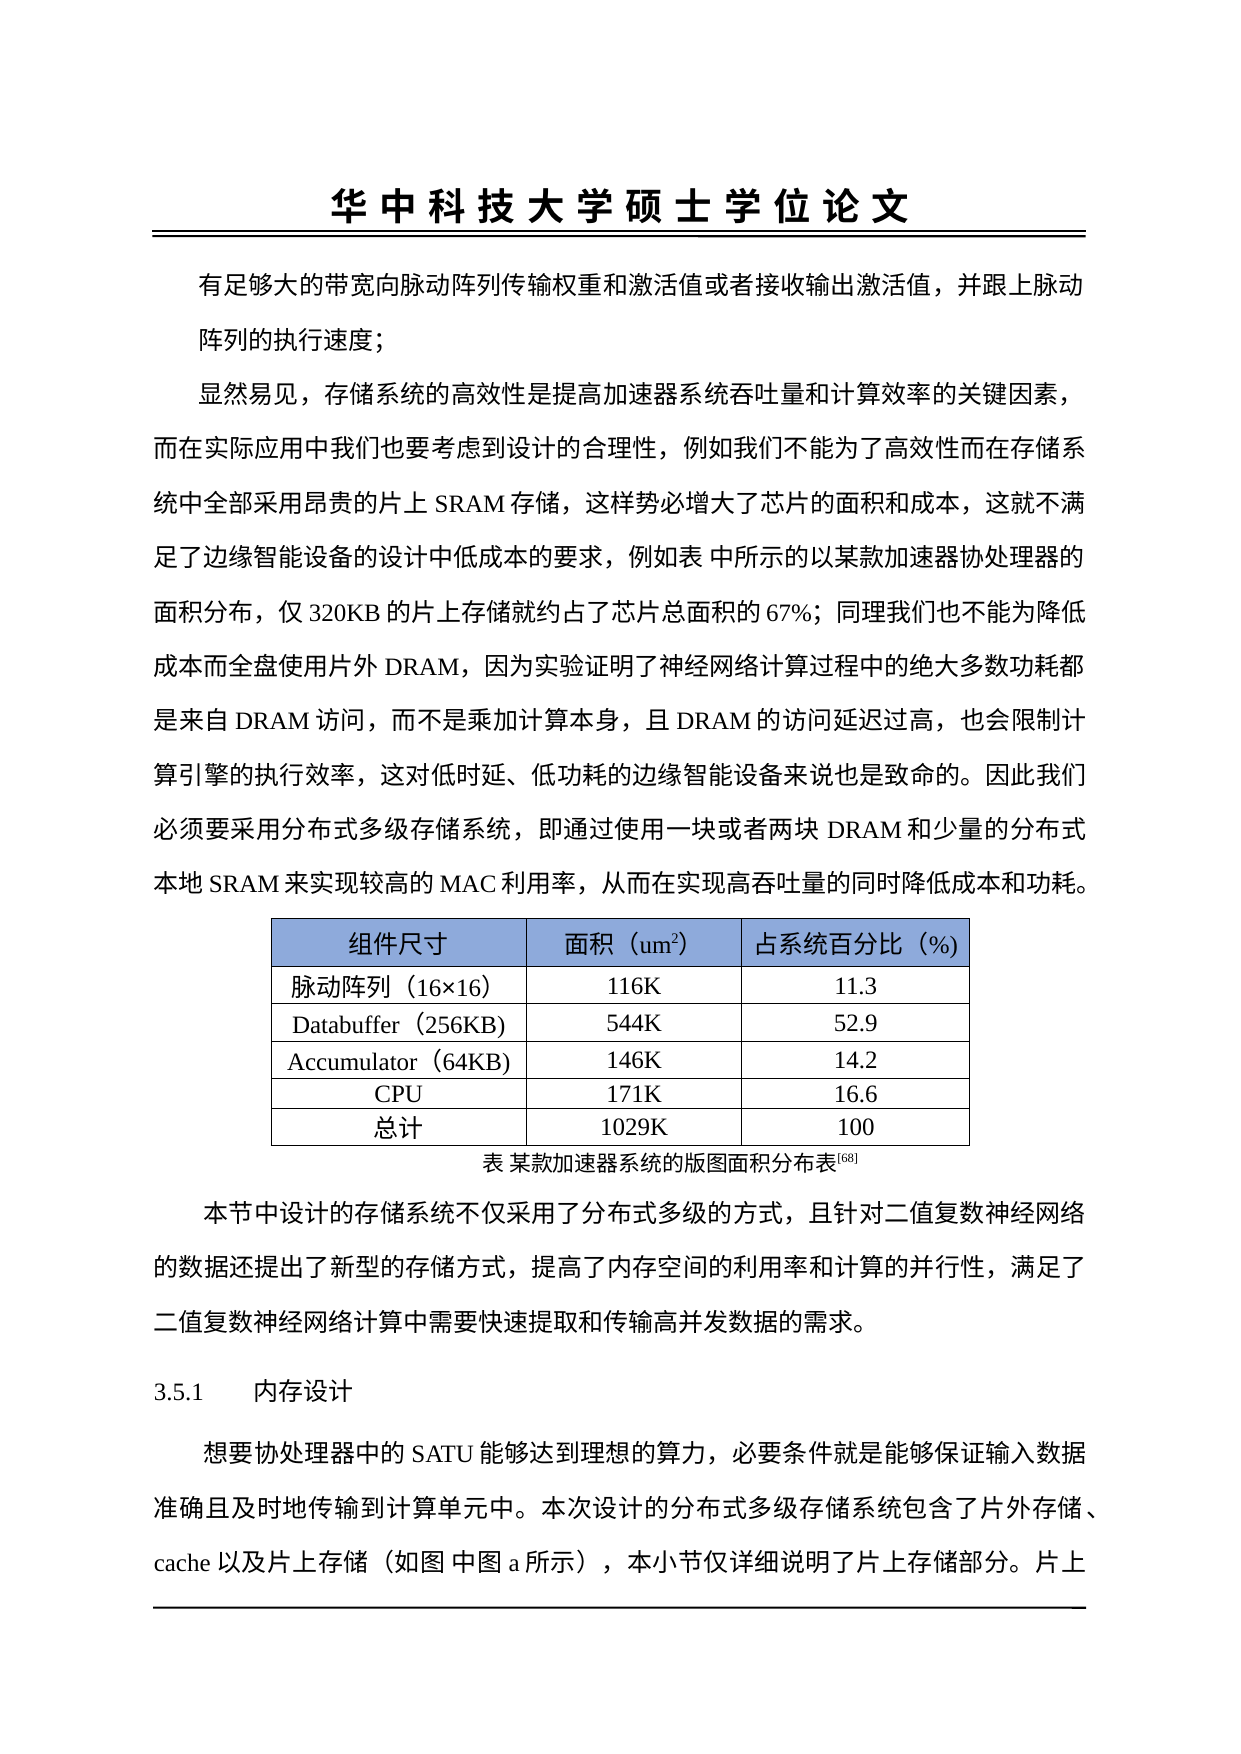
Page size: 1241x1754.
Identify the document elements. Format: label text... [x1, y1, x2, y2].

table_cell 14.2 [742, 1042, 969, 1078]
table_cell 16.6 [742, 1079, 969, 1108]
table_cell 总计 [272, 1109, 526, 1145]
subtitle 内存设计 [153, 1371, 1087, 1407]
table_cell 116K [527, 967, 741, 1003]
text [153, 1434, 1087, 1579]
table_header 占系统百分比（%) [742, 919, 969, 966]
table_cell 1029K [527, 1109, 741, 1145]
text 显然易见，存储系统的高效性是提高加速器系统吞吐量和计算效率的关键因素，而在实际应用中我们也要考虑到设计的合理性，例如我们不能为了高效性而在存储系统中全部采用昂贵的片上SRAM存储，这样势必增大了芯片的面积和成本，这就不满足了边缘智能设备的设计中低成本的要求，例如表 中所示的以某款加速器协处理器的面积分布，仅320KB的片上存储就约占了芯片总面积的67%；同理我们也不能为降低成本而全盘使用片外DRAM，因为实验证明了神经网络计算过程中的绝大多数功耗都是来自DRAM访问，而不是乘加计算本身，且DRAM的访问延迟过高，也会限制计算引擎的执行效率，这对低时延、低功耗的边缘智能设备来说也是致命的。因此我们必须要采用分布式多级存储系统，即通过使用一块或者两块DRAM和少量的分布式本地SRAM来实现较高的MAC利用率，从而在实现高吞吐量的同时降低成本和功耗。 [153, 374, 1087, 900]
table_cell Accumulator（64KB) [272, 1042, 526, 1078]
table_cell 11.3 [742, 967, 969, 1003]
text 表 某款加速器系统的版图面积分布表[68] [153, 1146, 1087, 1178]
table_cell 146K [527, 1042, 741, 1078]
table_header 面积（um2） [527, 919, 741, 966]
table_cell 100 [742, 1109, 969, 1145]
table_cell 52.9 [742, 1004, 969, 1041]
table_header 组件尺寸 [272, 919, 526, 966]
table_cell 脉动阵列（16×16） [272, 967, 526, 1003]
table_cell 544K [527, 1004, 741, 1041]
table_cell 171K [527, 1079, 741, 1108]
table_cell CPU [272, 1079, 526, 1108]
table_cell Databuffer（256KB) [272, 1004, 526, 1041]
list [153, 266, 1087, 356]
text 本节中设计的存储系统不仅采用了分布式多级的方式，且针对二值复数神经网络的数据还提出了新型的存储方式，提高了内存空间的利用率和计算的并行性，满足了二值复数神经网络计算中需要快速提取和传输高并发数据的需求。 [153, 1193, 1087, 1338]
